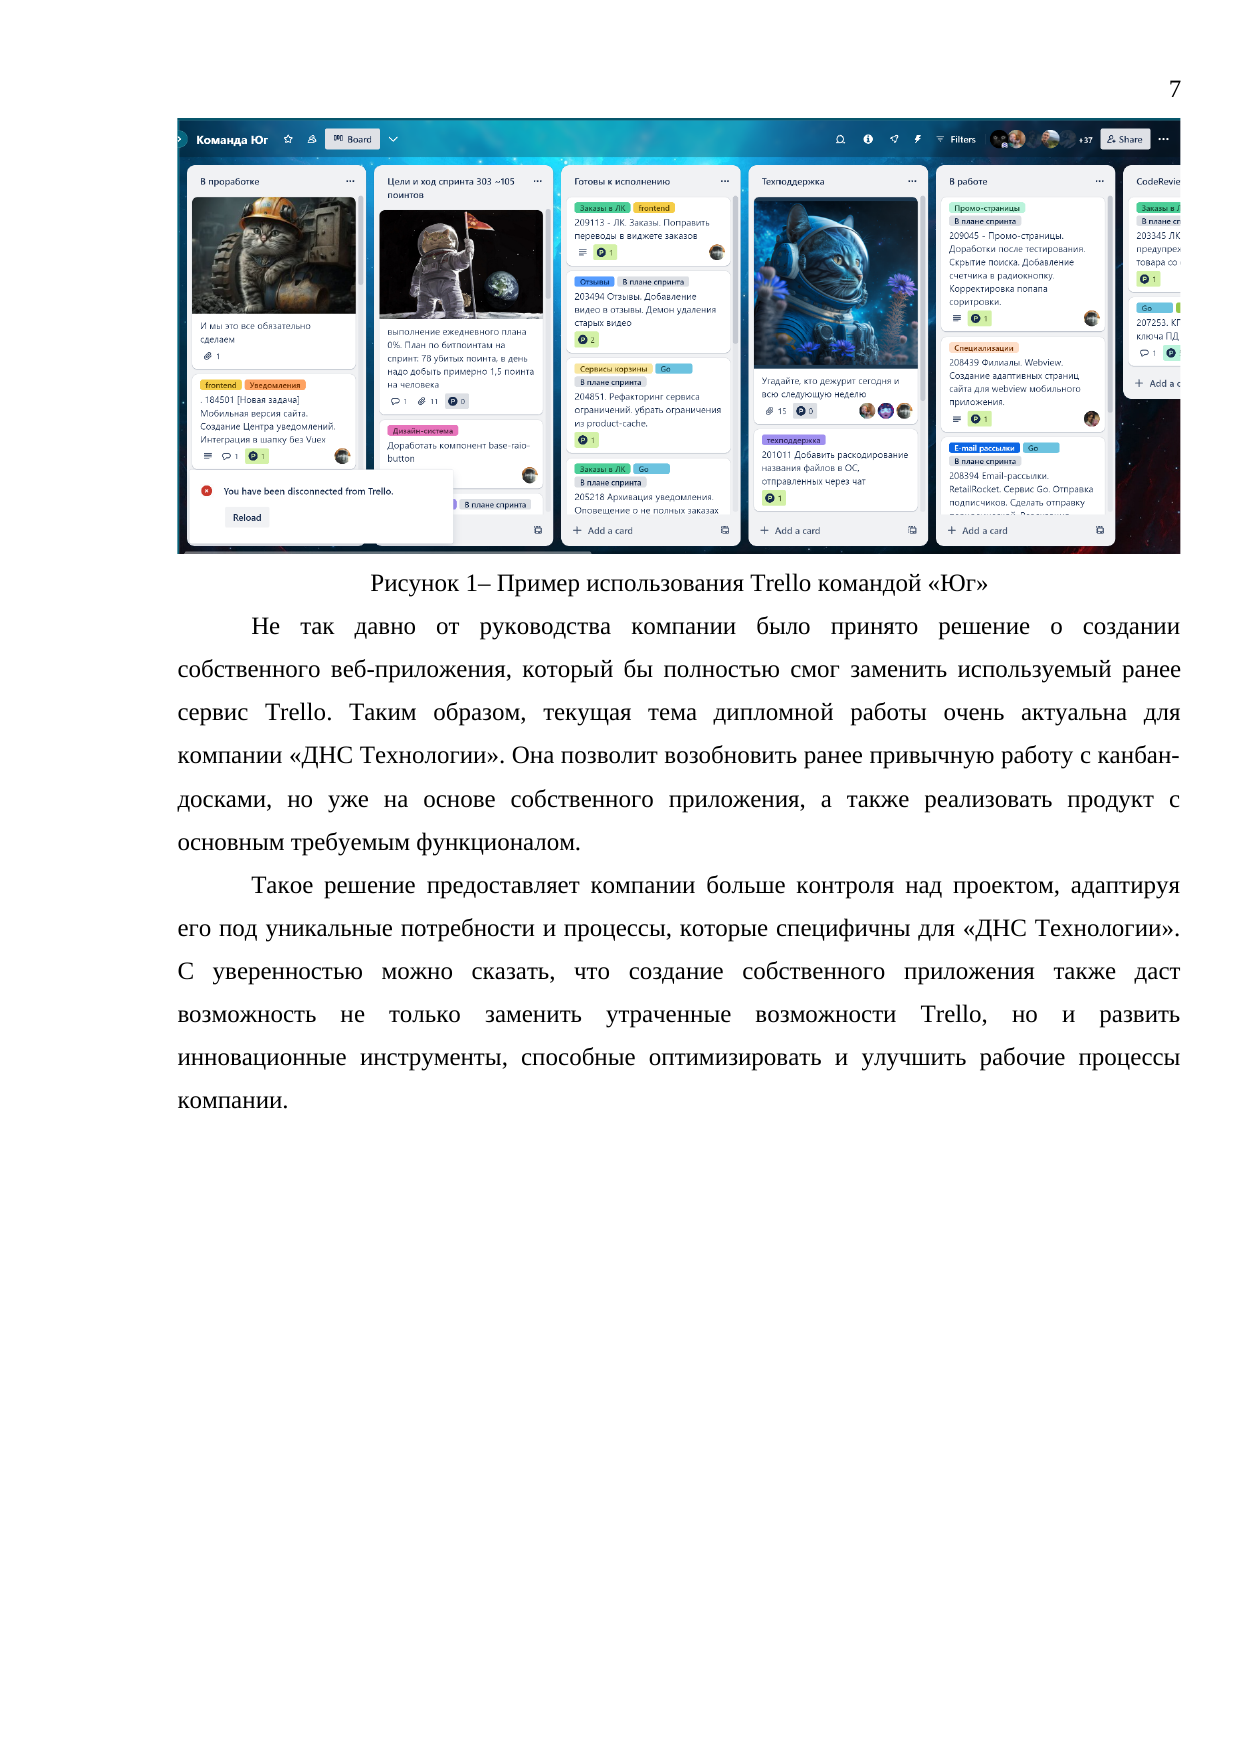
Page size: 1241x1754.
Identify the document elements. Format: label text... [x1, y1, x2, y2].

text Такое решение предоставляет компании больше контроля над проектом, адаптируя его под уникальные потребности и процессы, которые специфичны для «ДНС Технологии». С уверенностью можно сказать, что создание собственного приложения также даст возможность не только заменить утраченные возможности Trello, но и развить инновационные инструменты, способные оптимизировать и улучшить рабочие процессы компании. [177, 870, 1181, 1114]
text Рисунок 1– Пример использования Trello командой «Юг» [177, 568, 1181, 597]
picture [180, 121, 1181, 554]
text Не так давно от руководства компании было принято решение о создании собственного веб-приложения, который бы полностью смог заменить используемый ранее сервис Trello. Таким образом, текущая тема дипломной работы очень актуальна для компании «ДНС Технологии». Она позволит возобновить ранее привычную работу с канбан-досками, но уже на основе собственного приложения, а также реализовать продукт с основным требуемым функционалом. [177, 611, 1181, 856]
